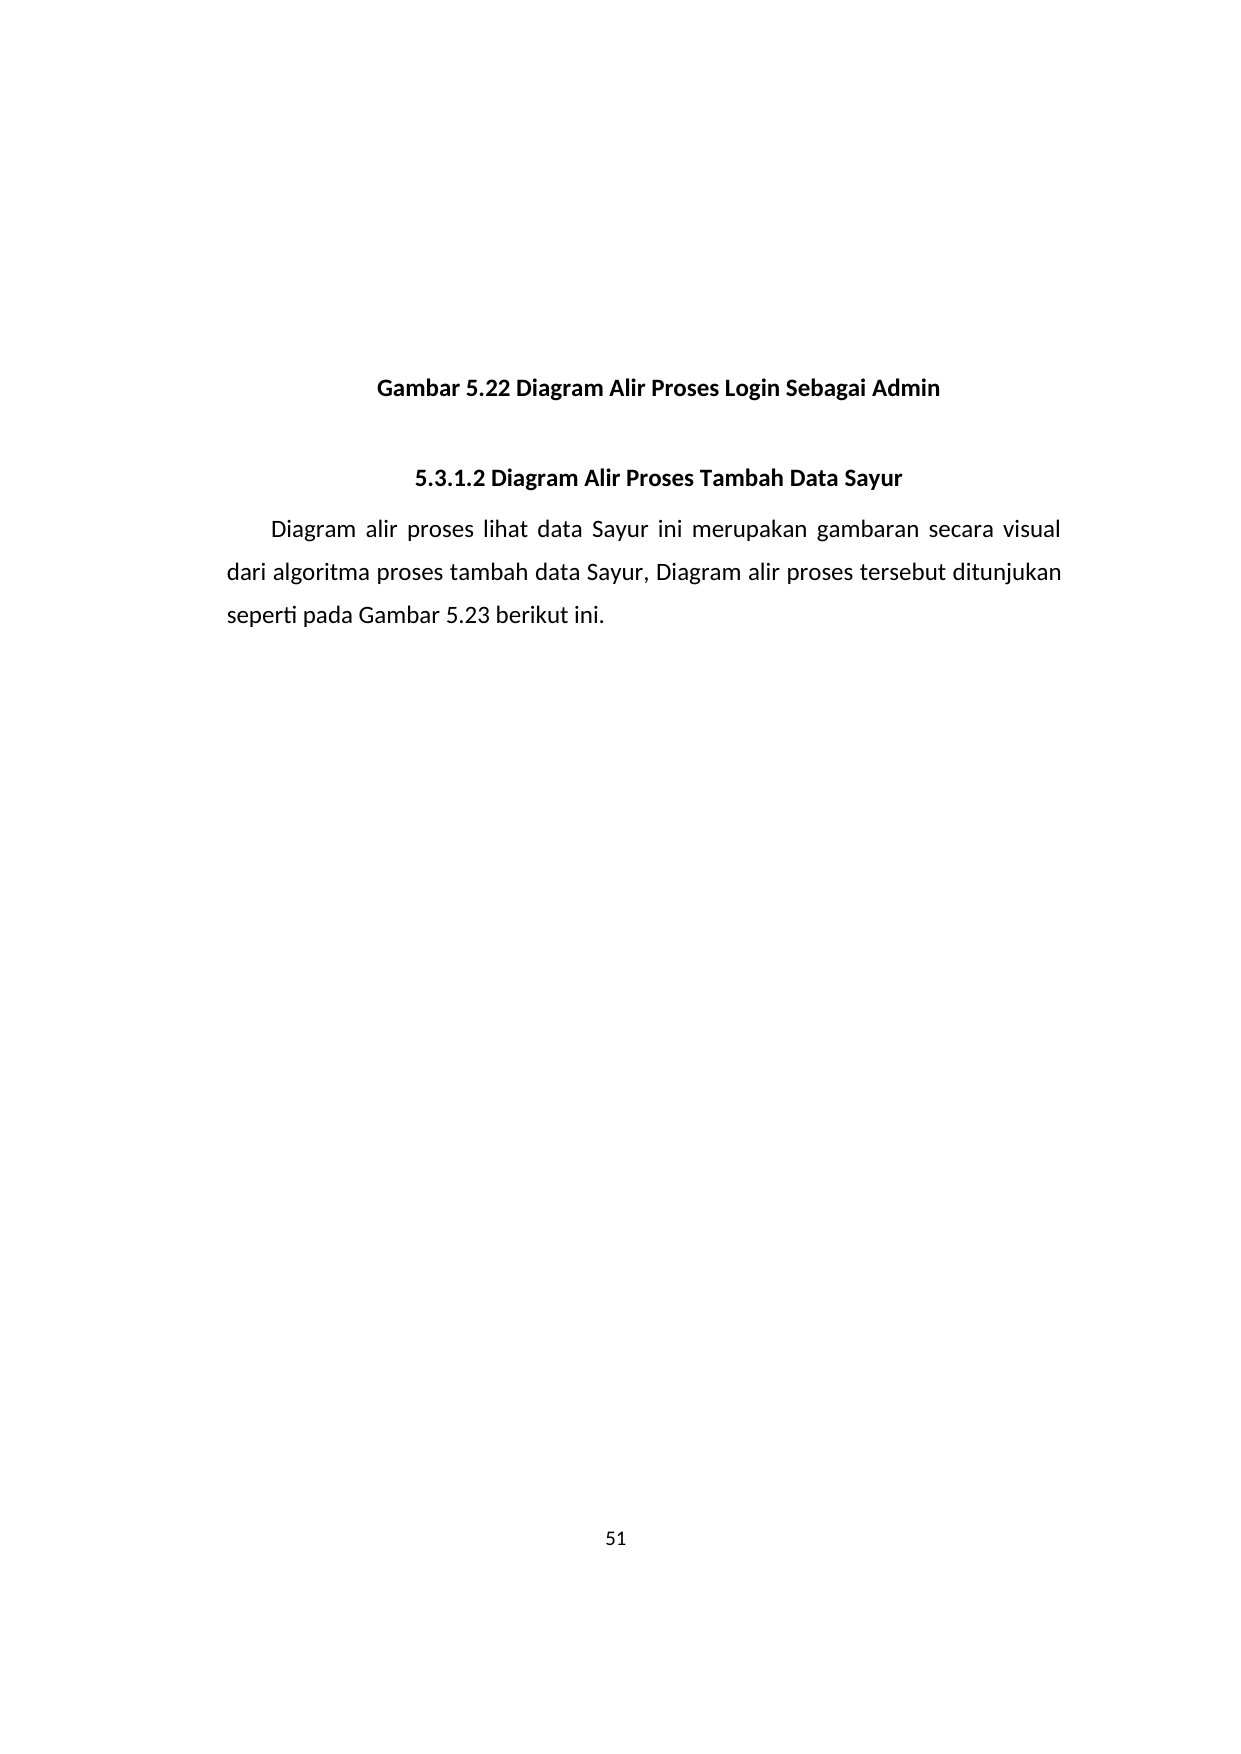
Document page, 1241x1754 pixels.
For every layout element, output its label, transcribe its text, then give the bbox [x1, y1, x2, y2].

subtitle Gambar 5.22 Diagram Alir Proses Login Sebagai Admin [226, 372, 1092, 403]
subtitle 5.3.1.2 Diagram Alir Proses Tambah Data Sayur [226, 462, 1092, 493]
text Diagram alir proses lihat data Sayur ini merupakan gambaran secara visual dari algoritma proses tambah data Sayur, Diagram alir proses tersebut ditunjukan seperti pada Gambar 5.23 berikut ini. [227, 513, 1062, 629]
